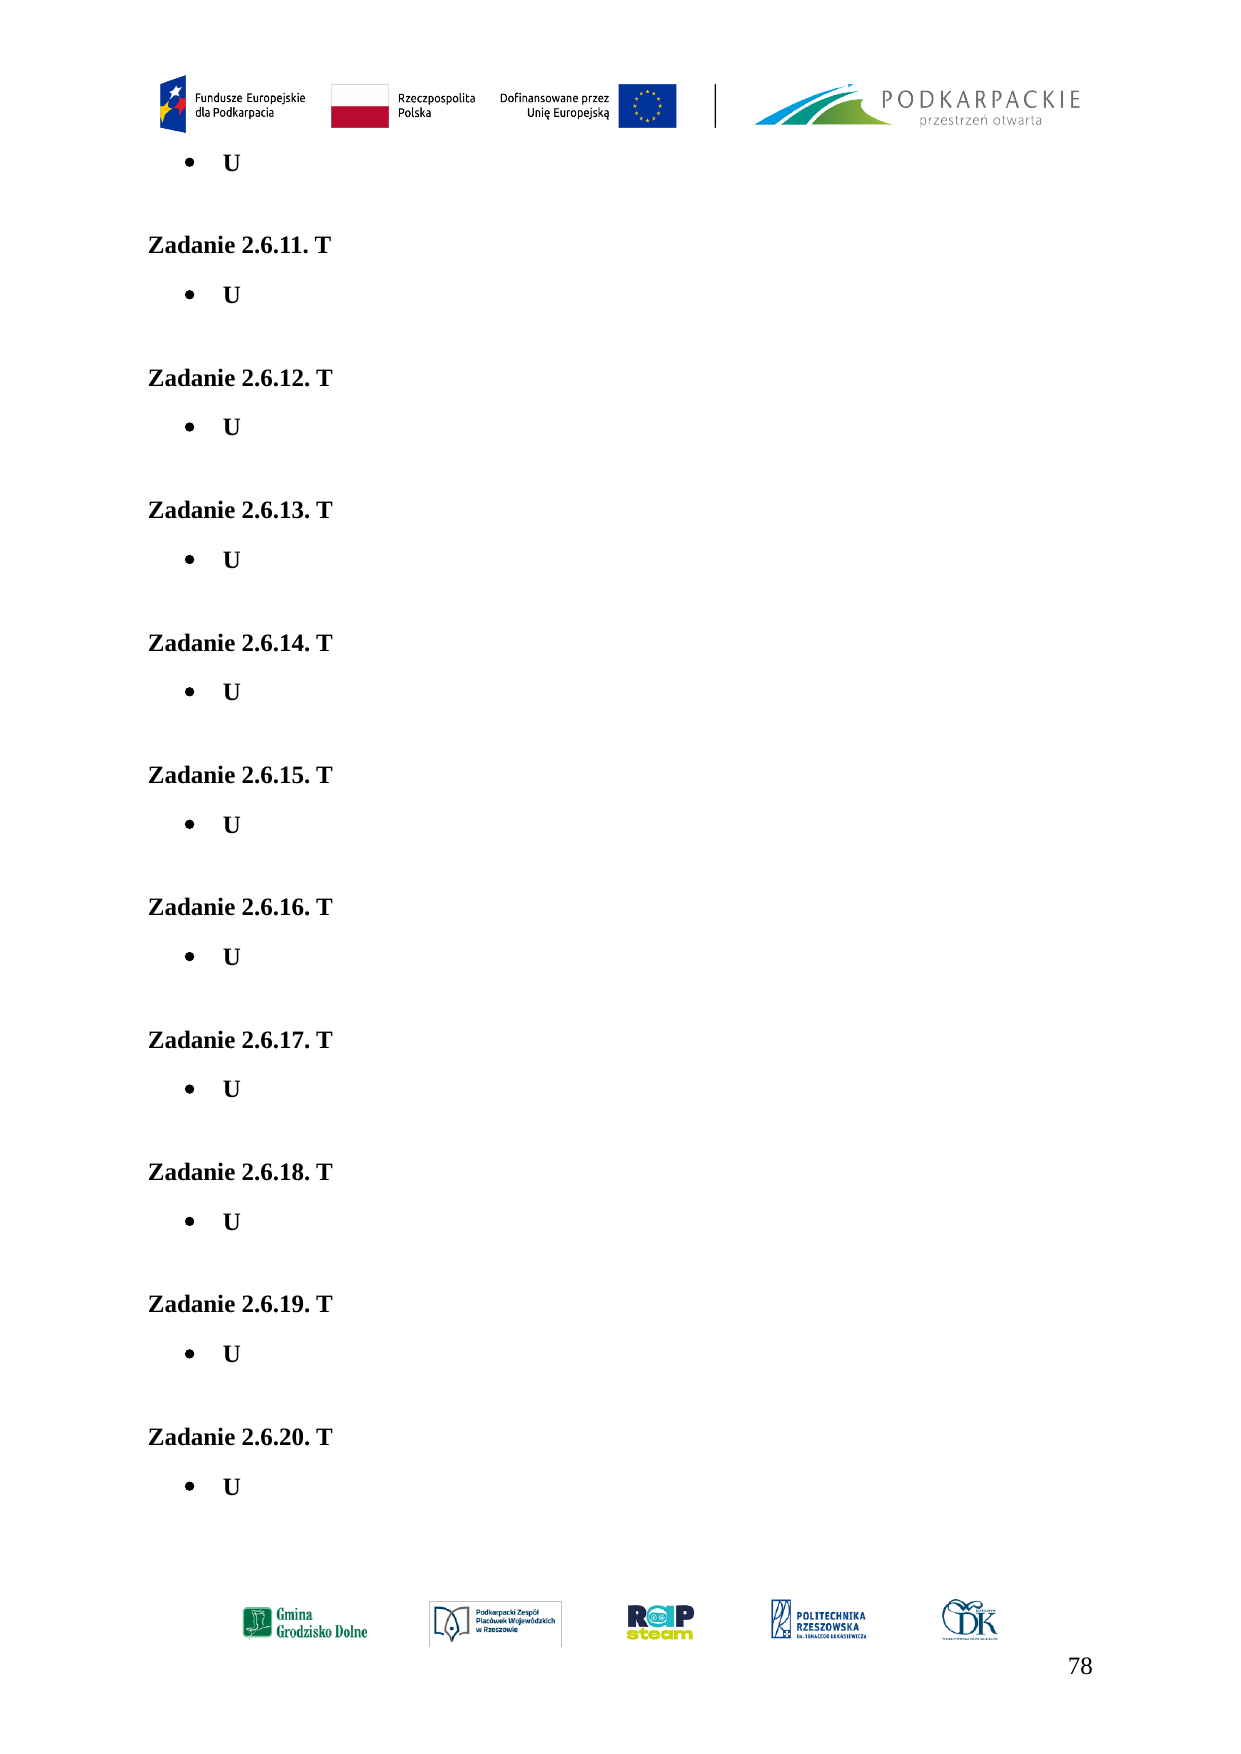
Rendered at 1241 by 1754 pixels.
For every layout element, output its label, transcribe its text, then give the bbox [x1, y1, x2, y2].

list U [185, 280, 1092, 309]
text Zadanie 2.6.13. T [148, 495, 1092, 524]
text Zadanie 2.6.14. T [148, 628, 1092, 656]
text Zadanie 2.6.12. T [148, 363, 1092, 392]
list U [185, 942, 1092, 971]
list U [185, 1339, 1092, 1368]
text Zadanie 2.6.19. T [148, 1289, 1092, 1318]
list U [185, 810, 1092, 838]
text Zadanie 2.6.18. T [148, 1157, 1092, 1186]
list U [185, 1207, 1092, 1236]
picture [242, 1585, 998, 1652]
list U [185, 1472, 1092, 1500]
text Zadanie 2.6.20. T [148, 1422, 1092, 1451]
text Zadanie 2.6.17. T [148, 1025, 1092, 1053]
list U [185, 1074, 1092, 1103]
list U [185, 677, 1092, 706]
list U [185, 545, 1092, 574]
text Zadanie 2.6.15. T [148, 760, 1092, 789]
list U [185, 412, 1092, 441]
list U [185, 148, 1092, 176]
picture [147, 60, 1093, 148]
text Zadanie 2.6.11. T [148, 230, 1092, 259]
text Zadanie 2.6.16. T [148, 892, 1092, 921]
